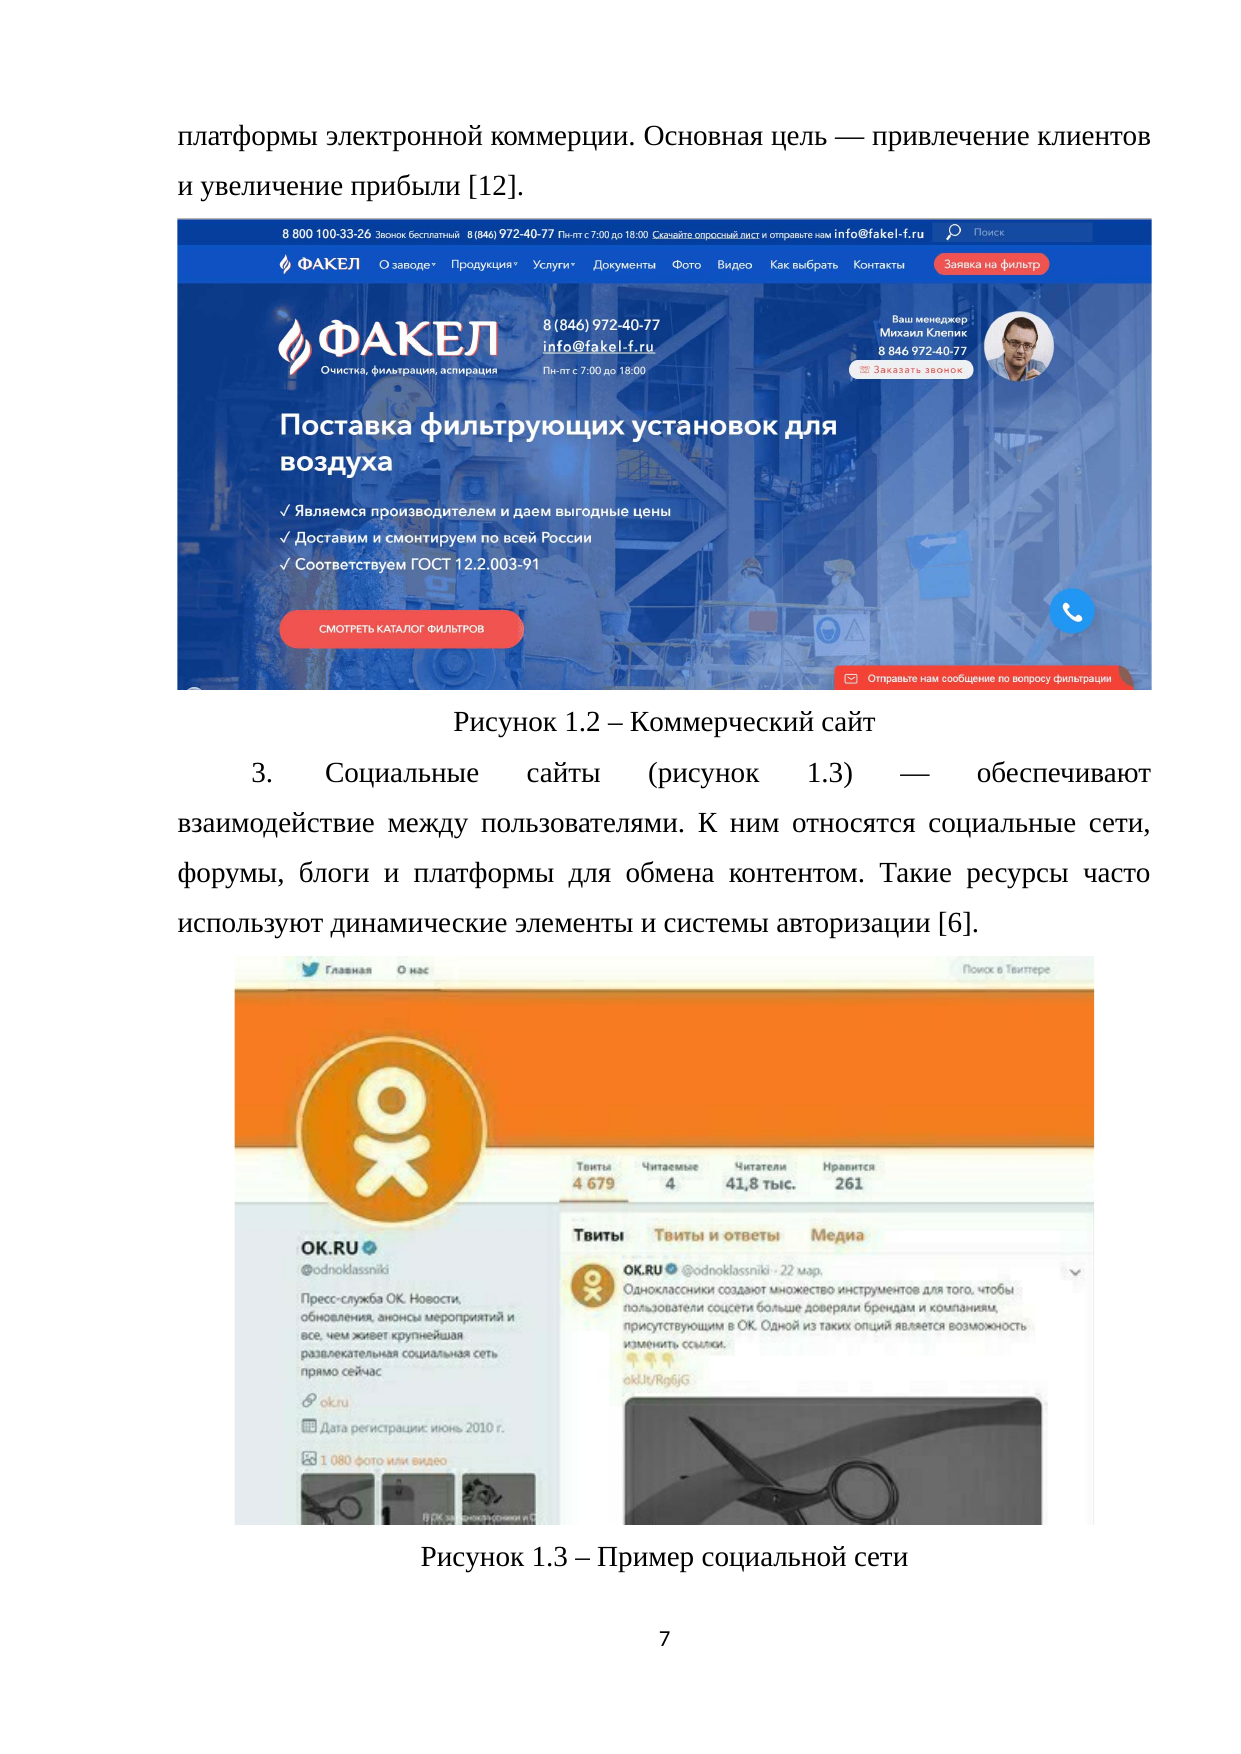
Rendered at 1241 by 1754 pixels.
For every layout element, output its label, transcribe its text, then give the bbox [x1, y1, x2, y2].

picture [234, 956, 1095, 1525]
picture [177, 218, 1152, 690]
list Социальные сайты (рисунок 1.3) — обеспечивают взаимодействие между пользователями. К ним относятся социальные сети, форумы, блоги и платформы для обмена контентом. Такие ресурсы часто используют динамические элементы и системы авторизации [6]. [177, 755, 1152, 939]
text Рисунок 1.3 – Пример социальной сети [177, 1539, 1152, 1572]
text Рисунок 1.2 – Коммерческий сайт [177, 704, 1152, 738]
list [177, 118, 1152, 202]
